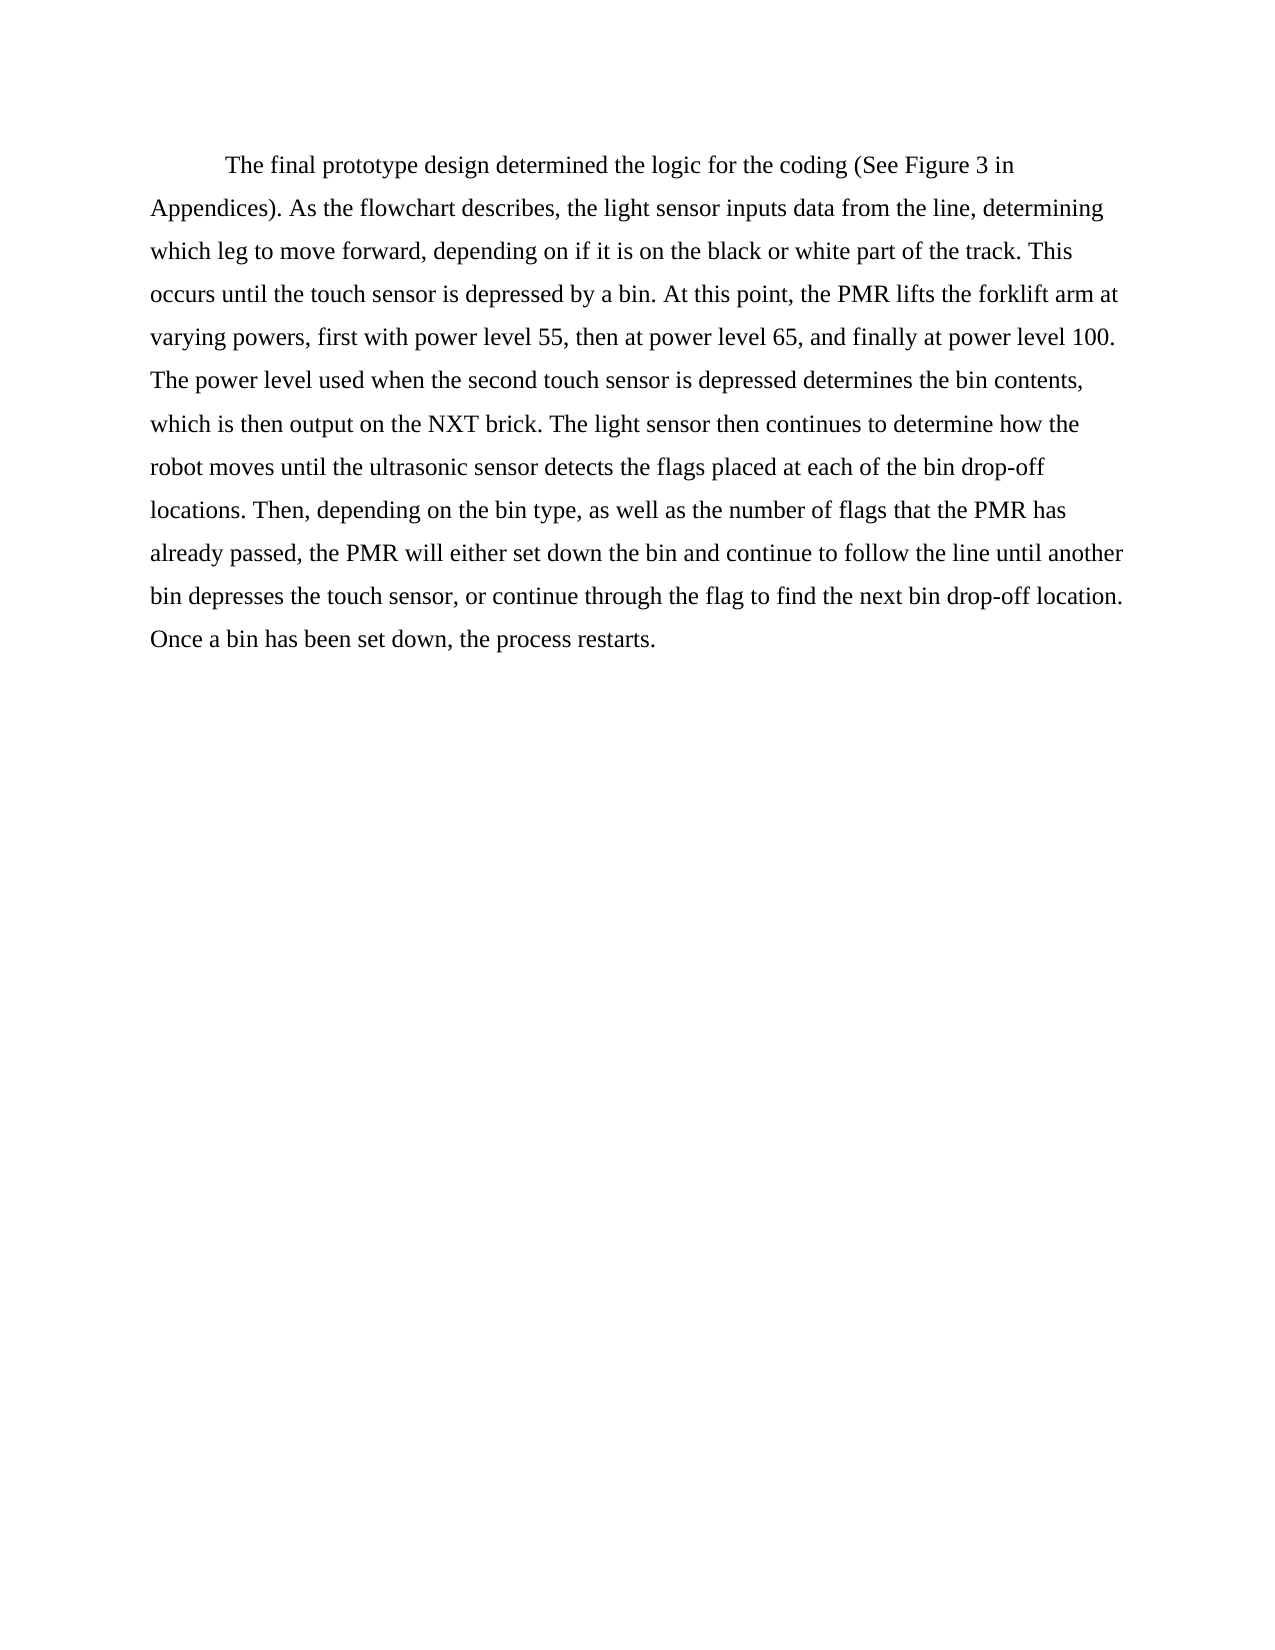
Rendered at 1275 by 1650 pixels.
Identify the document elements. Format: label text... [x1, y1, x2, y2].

text The final prototype design determined the logic for the coding (See Figure 3 in Appendices). As the flowchart describes, the light sensor inputs data from the line, determining which leg to move forward, depending on if it is on the black or white part of the track. This occurs until the touch sensor is depressed by a bin. At this point, the PMR lifts the forklift arm at varying powers, first with power level 55, then at power level 65, and finally at power level 100. The power level used when the second touch sensor is depressed determines the bin contents, which is then output on the NXT brick. The light sensor then continues to determine how the robot moves until the ultrasonic sensor detects the flags placed at each of the bin drop-off locations. Then, depending on the bin type, as well as the number of flags that the PMR has already passed, the PMR will either set down the bin and continue to follow the line until another bin depresses the touch sensor, or continue through the flag to find the next bin drop-off location. Once a bin has been set down, the process restarts. [150, 150, 1125, 653]
